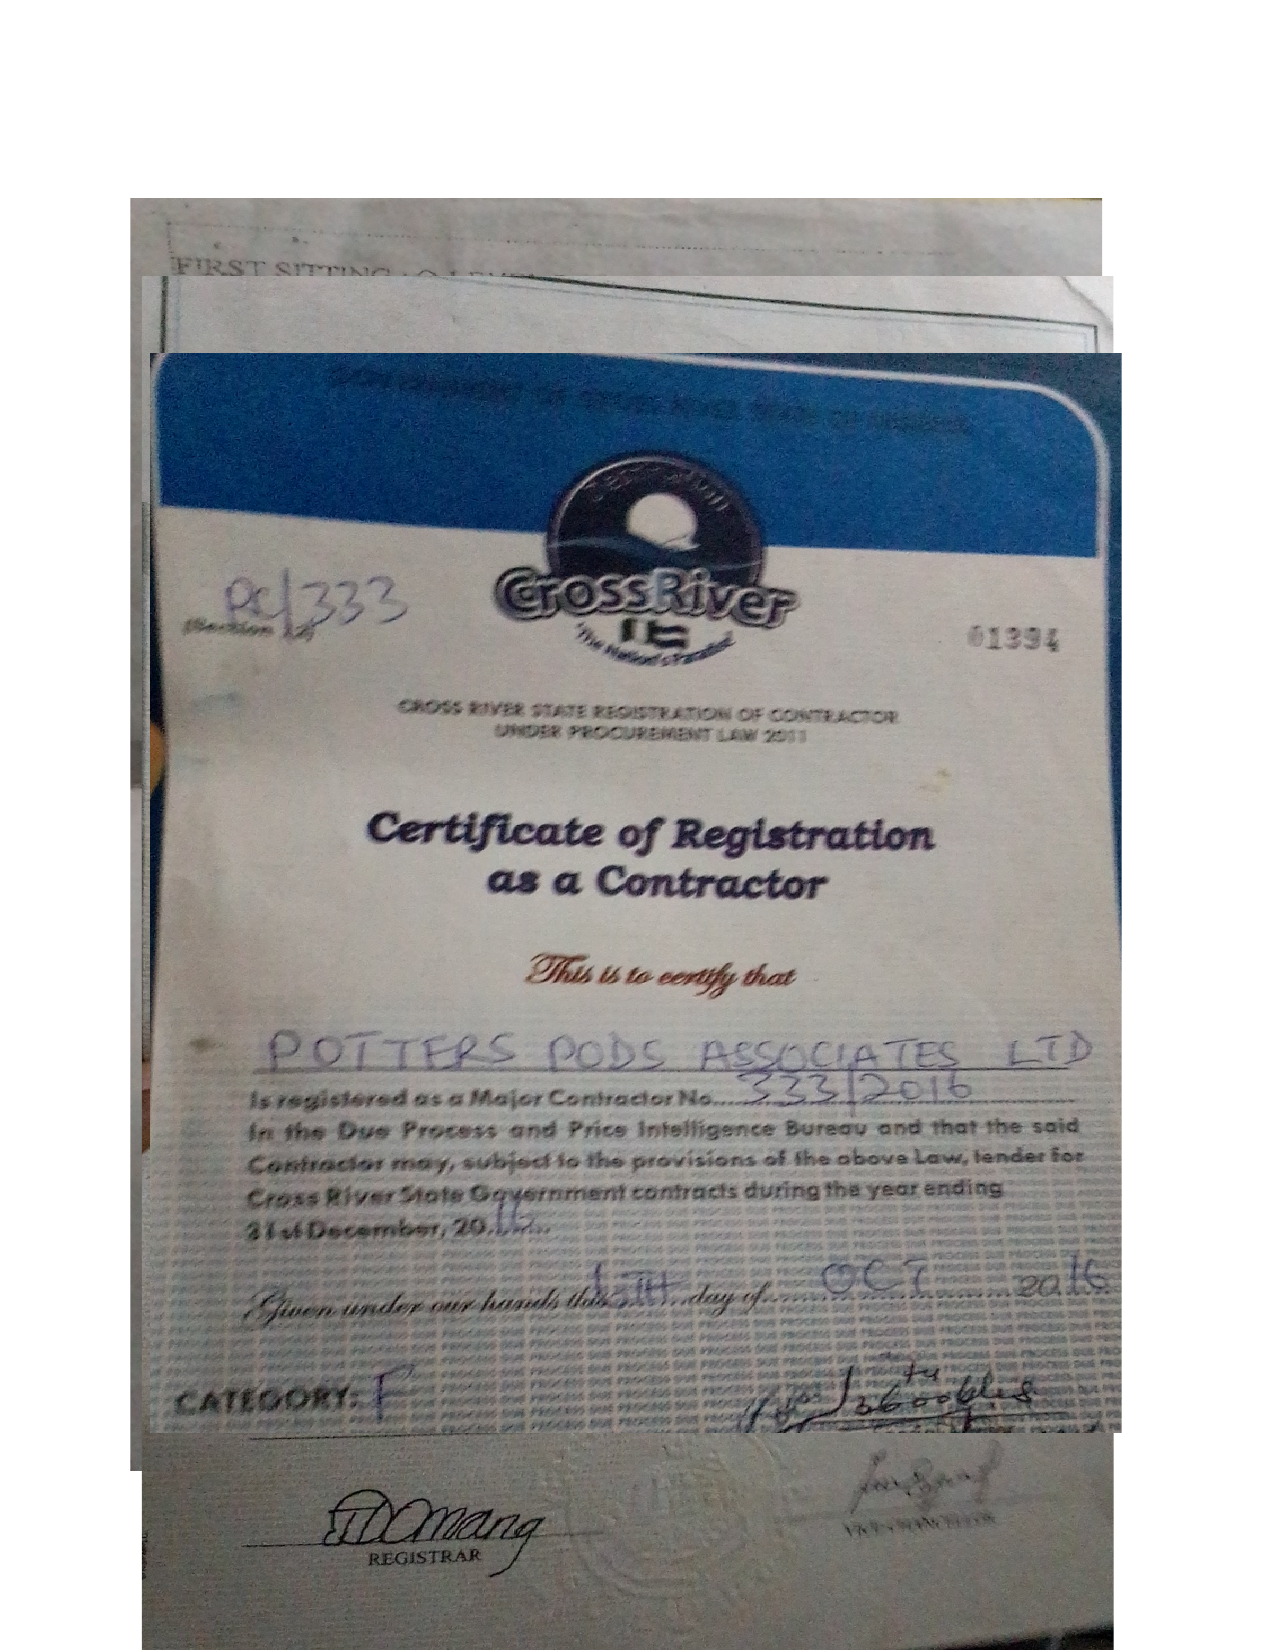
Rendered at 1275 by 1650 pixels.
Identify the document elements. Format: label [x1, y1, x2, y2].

picture [130, 198, 1122, 1650]
